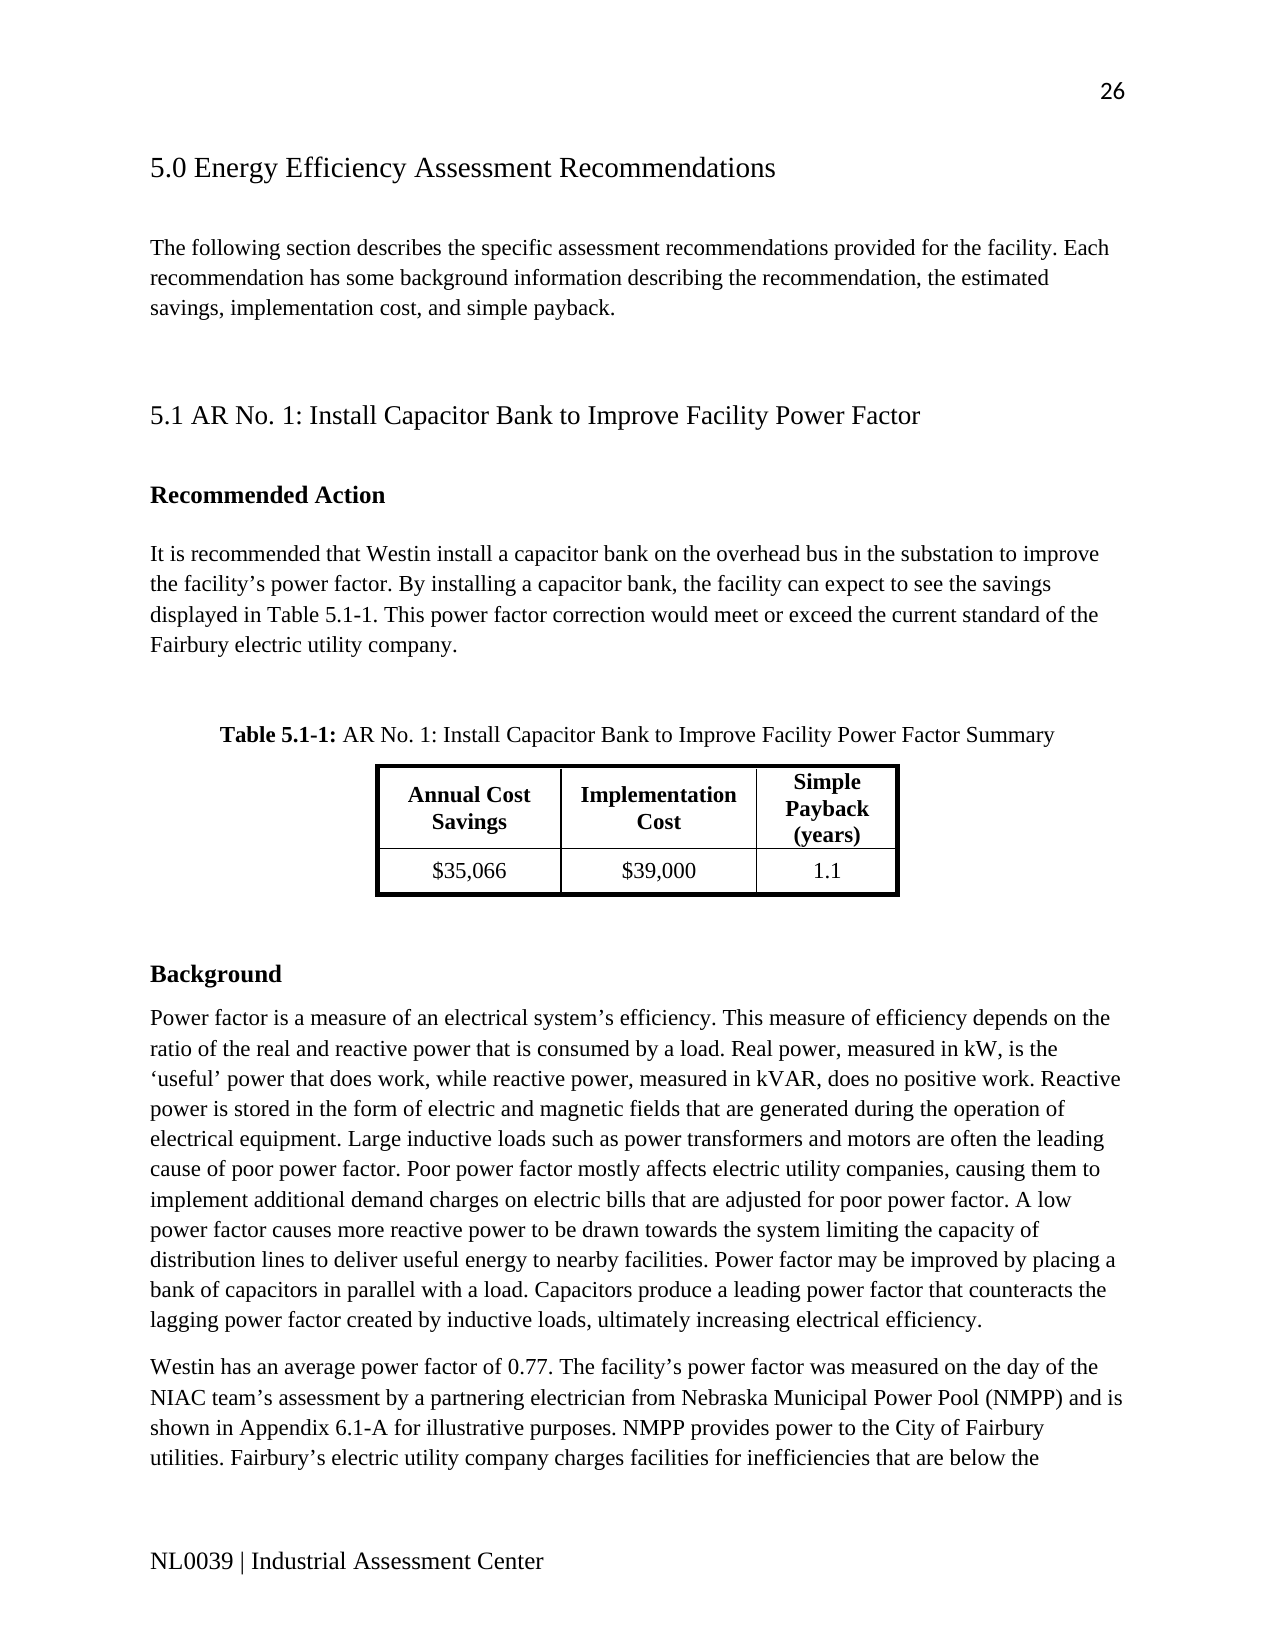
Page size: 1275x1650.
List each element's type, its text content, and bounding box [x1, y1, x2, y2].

table_header Simple Payback (years) [757, 768, 895, 847]
subtitle 5.0 Energy Efficiency Assessment Recommendations [150, 150, 1125, 183]
text It is recommended that Westin install a capacitor bank on the overhead bus in the substation to improve the facility’s power factor. By installing a capacitor bank, the facility can expect to see the savings displayed in Table 5.1-1. This power factor correction would meet or exceed the current standard of the Fairbury electric utility company. [150, 540, 1125, 657]
table_cell $39,000 [562, 849, 756, 892]
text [150, 1353, 1125, 1470]
text Table 5.1-1: AR No. 1: Install Capacitor Bank to Improve Facility Power Factor Summary [150, 721, 1125, 747]
text Recommended Action [150, 480, 1125, 509]
table_cell 1.1 [757, 849, 895, 892]
table_header Annual Cost Savings [380, 768, 561, 847]
table_header Implementation Cost [562, 768, 756, 847]
table_cell $35,066 [380, 849, 560, 892]
text The following section describes the specific assessment recommendations provided for the facility. Each recommendation has some background information describing the recommendation, the estimated savings, implementation cost, and simple payback. [150, 234, 1125, 321]
subtitle 5.1 AR No. 1: Install Capacitor Bank to Improve Facility Power Factor [150, 399, 1125, 430]
text Power factor is a measure of an electrical system’s efficiency. This measure of efficiency depends on the ratio of the real and reactive power that is consumed by a load. Real power, measured in kW, is the ‘useful’ power that does work, while reactive power, measured in kVAR, does no positive work. Reactive power is stored in the form of electric and magnetic fields that are generated during the operation of electrical equipment. Large inductive loads such as power transformers and motors are often the leading cause of poor power factor. Poor power factor mostly affects electric utility companies, causing them to implement additional demand charges on electric bills that are adjusted for poor power factor. A low power factor causes more reactive power to be drawn towards the system limiting the capacity of distribution lines to deliver useful energy to nearby facilities. Power factor may be improved by placing a bank of capacitors in parallel with a load. Capacitors produce a leading power factor that counteracts the lagging power factor created by inductive loads, ultimately increasing electrical efficiency. [150, 1004, 1125, 1333]
text Background [150, 959, 1125, 988]
